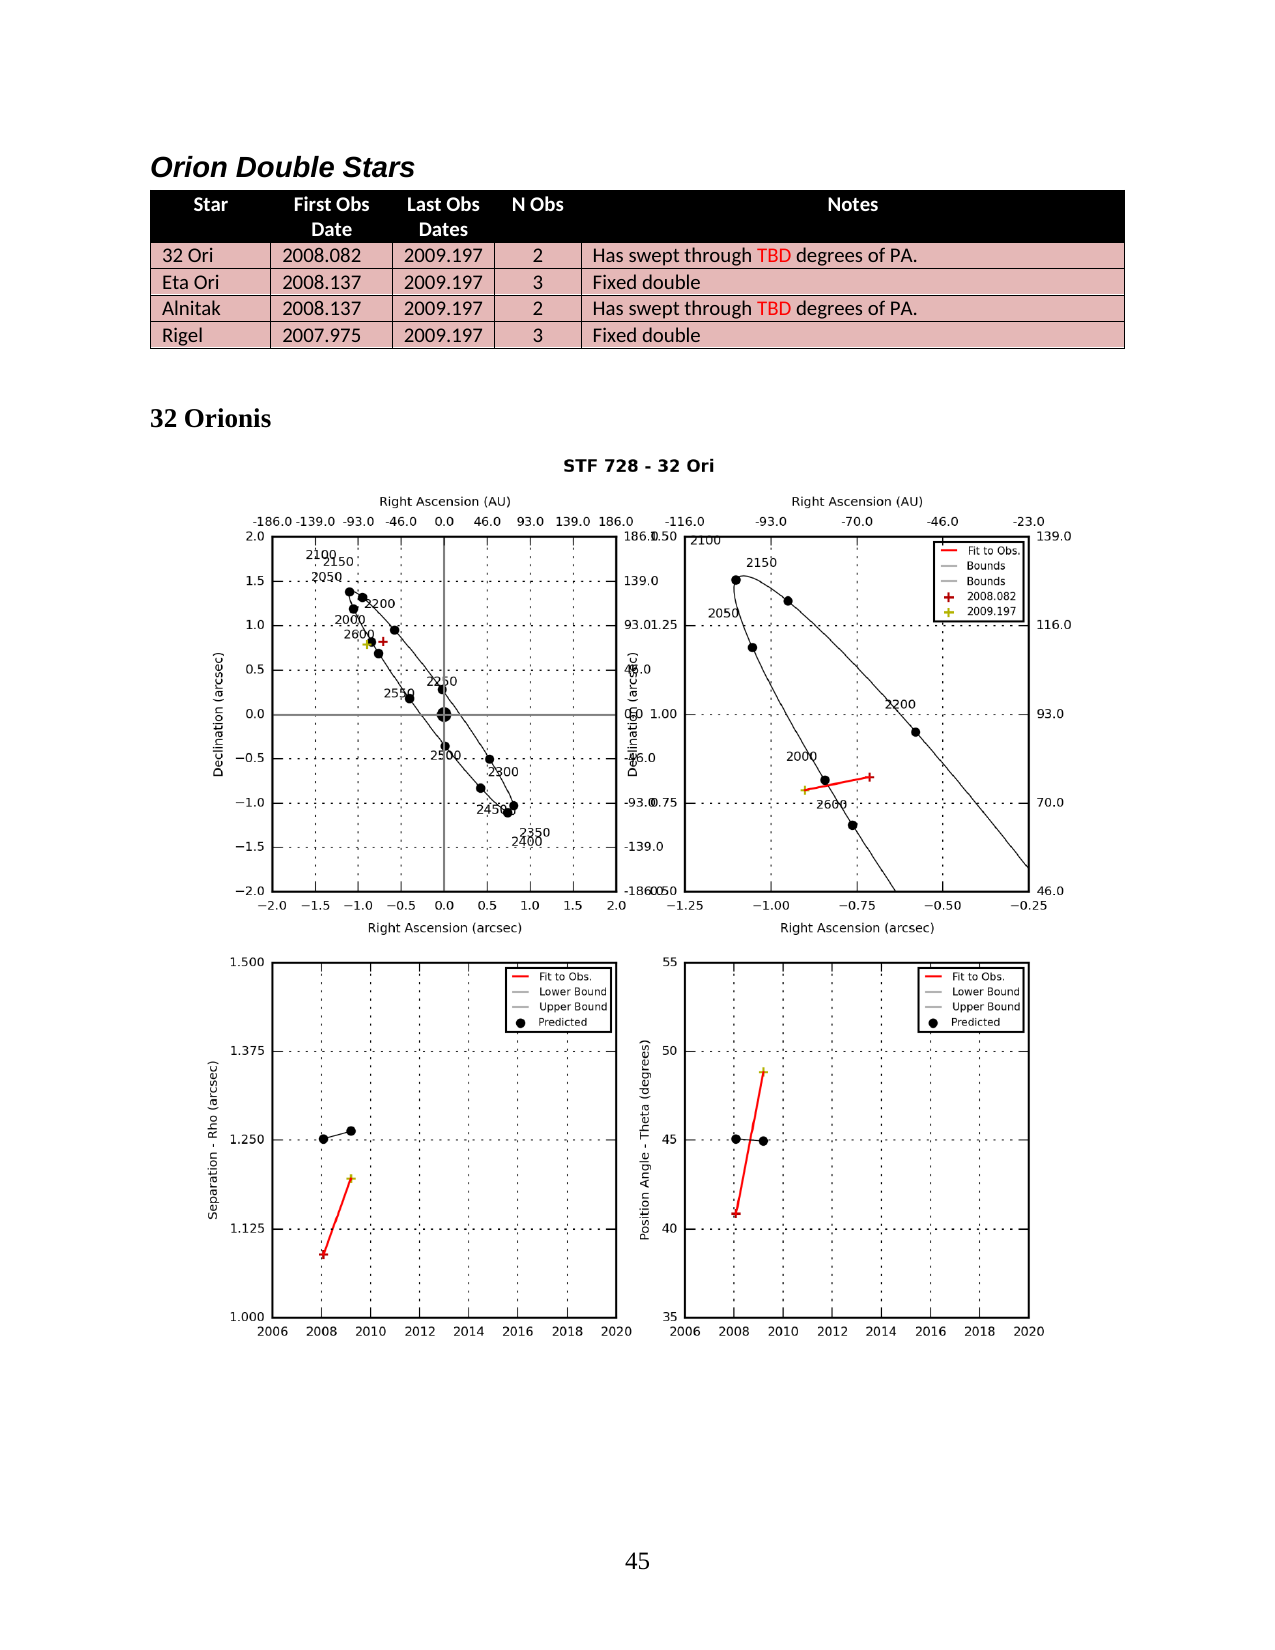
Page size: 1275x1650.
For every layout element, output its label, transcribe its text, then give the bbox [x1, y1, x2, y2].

table_cell 2009.197 [393, 269, 494, 294]
table_cell Has swept through TBD degrees of PA. [582, 296, 1124, 321]
table_cell Alnitak [151, 296, 270, 321]
table_cell 3 [495, 322, 581, 347]
table_header N Obs [495, 191, 581, 242]
table_cell 2008.137 [271, 269, 392, 294]
table_cell 2008.137 [271, 296, 392, 321]
table_cell 2008.082 [271, 243, 392, 268]
table_cell Eta Ori [151, 269, 270, 294]
table_cell 2007.975 [271, 322, 392, 347]
table_cell 2009.197 [393, 296, 494, 321]
table_cell 3 [495, 269, 581, 294]
table_cell 2 [495, 243, 581, 268]
table_cell Fixed double [582, 322, 1124, 347]
table_header Last Obs Dates [393, 191, 494, 242]
picture [150, 439, 1125, 1415]
table_cell 2009.197 [393, 243, 494, 268]
table_header Star [151, 191, 270, 242]
table_cell 2 [495, 296, 581, 321]
table_cell 32 Ori [151, 243, 270, 268]
table_cell 2009.197 [393, 322, 494, 347]
table_header Notes [582, 191, 1124, 242]
table_cell Rigel [151, 322, 270, 347]
table_header First Obs Date [271, 191, 392, 242]
subtitle 32 Orionis [150, 402, 1125, 433]
subtitle Orion Double Stars [150, 150, 1125, 183]
table_cell Fixed double [582, 269, 1124, 294]
table_cell Has swept through TBD degrees of PA. [582, 243, 1124, 268]
